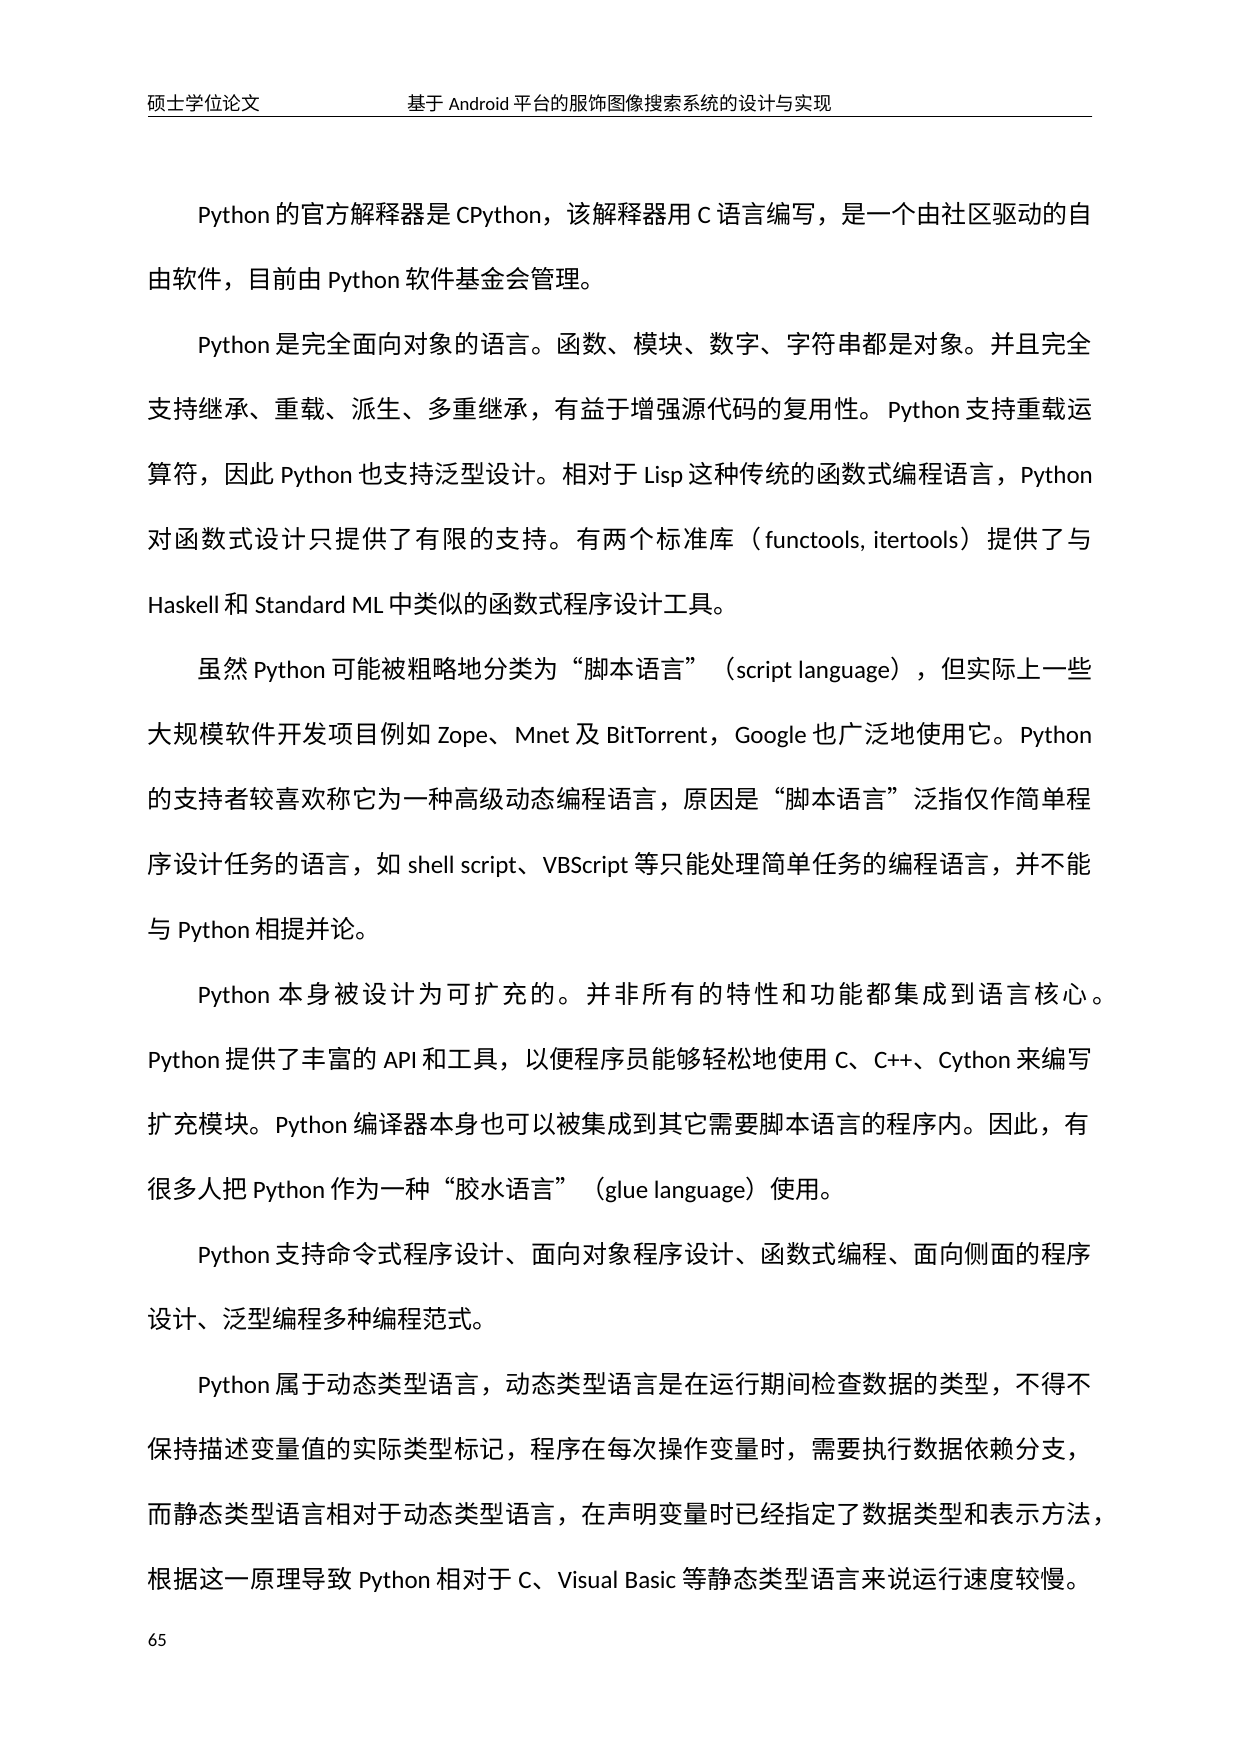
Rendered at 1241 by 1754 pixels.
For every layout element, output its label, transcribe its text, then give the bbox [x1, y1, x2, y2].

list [148, 1350, 1092, 1610]
list 虽然Python可能被粗略地分类为“脚本语言”（script language），但实际上一些大规模软件开发项目例如Zope、Mnet及BitTorrent，Google也广泛地使用它。Python的支持者较喜欢称它为一种高级动态编程语言，原因是“脚本语言”泛指仅作简单程序设计任务的语言，如shell script、VBScript等只能处理简单任务的编程语言，并不能与Python相提并论。 [148, 635, 1092, 960]
list Python是完全面向对象的语言。函数、模块、数字、字符串都是对象。并且完全支持继承、重载、派生、多重继承，有益于增强源代码的复用性。Python支持重载运算符，因此Python也支持泛型设计。相对于Lisp这种传统的函数式编程语言，Python对函数式设计只提供了有限的支持。有两个标准库（functools, itertools）提供了与Haskell和Standard ML中类似的函数式程序设计工具。 [148, 310, 1092, 635]
list Python支持命令式程序设计、面向对象程序设计、函数式编程、面向侧面的程序设计、泛型编程多种编程范式。 [148, 1220, 1092, 1350]
list Python本身被设计为可扩充的。并非所有的特性和功能都集成到语言核心。Python提供了丰富的API和工具，以便程序员能够轻松地使用C、C++、Cython来编写扩充模块。Python编译器本身也可以被集成到其它需要脚本语言的程序内。因此，有很多人把Python作为一种“胶水语言”（glue language）使用。 [148, 960, 1092, 1220]
list Python的官方解释器是CPython，该解释器用C语言编写，是一个由社区驱动的自由软件，目前由Python软件基金会管理。 [148, 180, 1092, 310]
